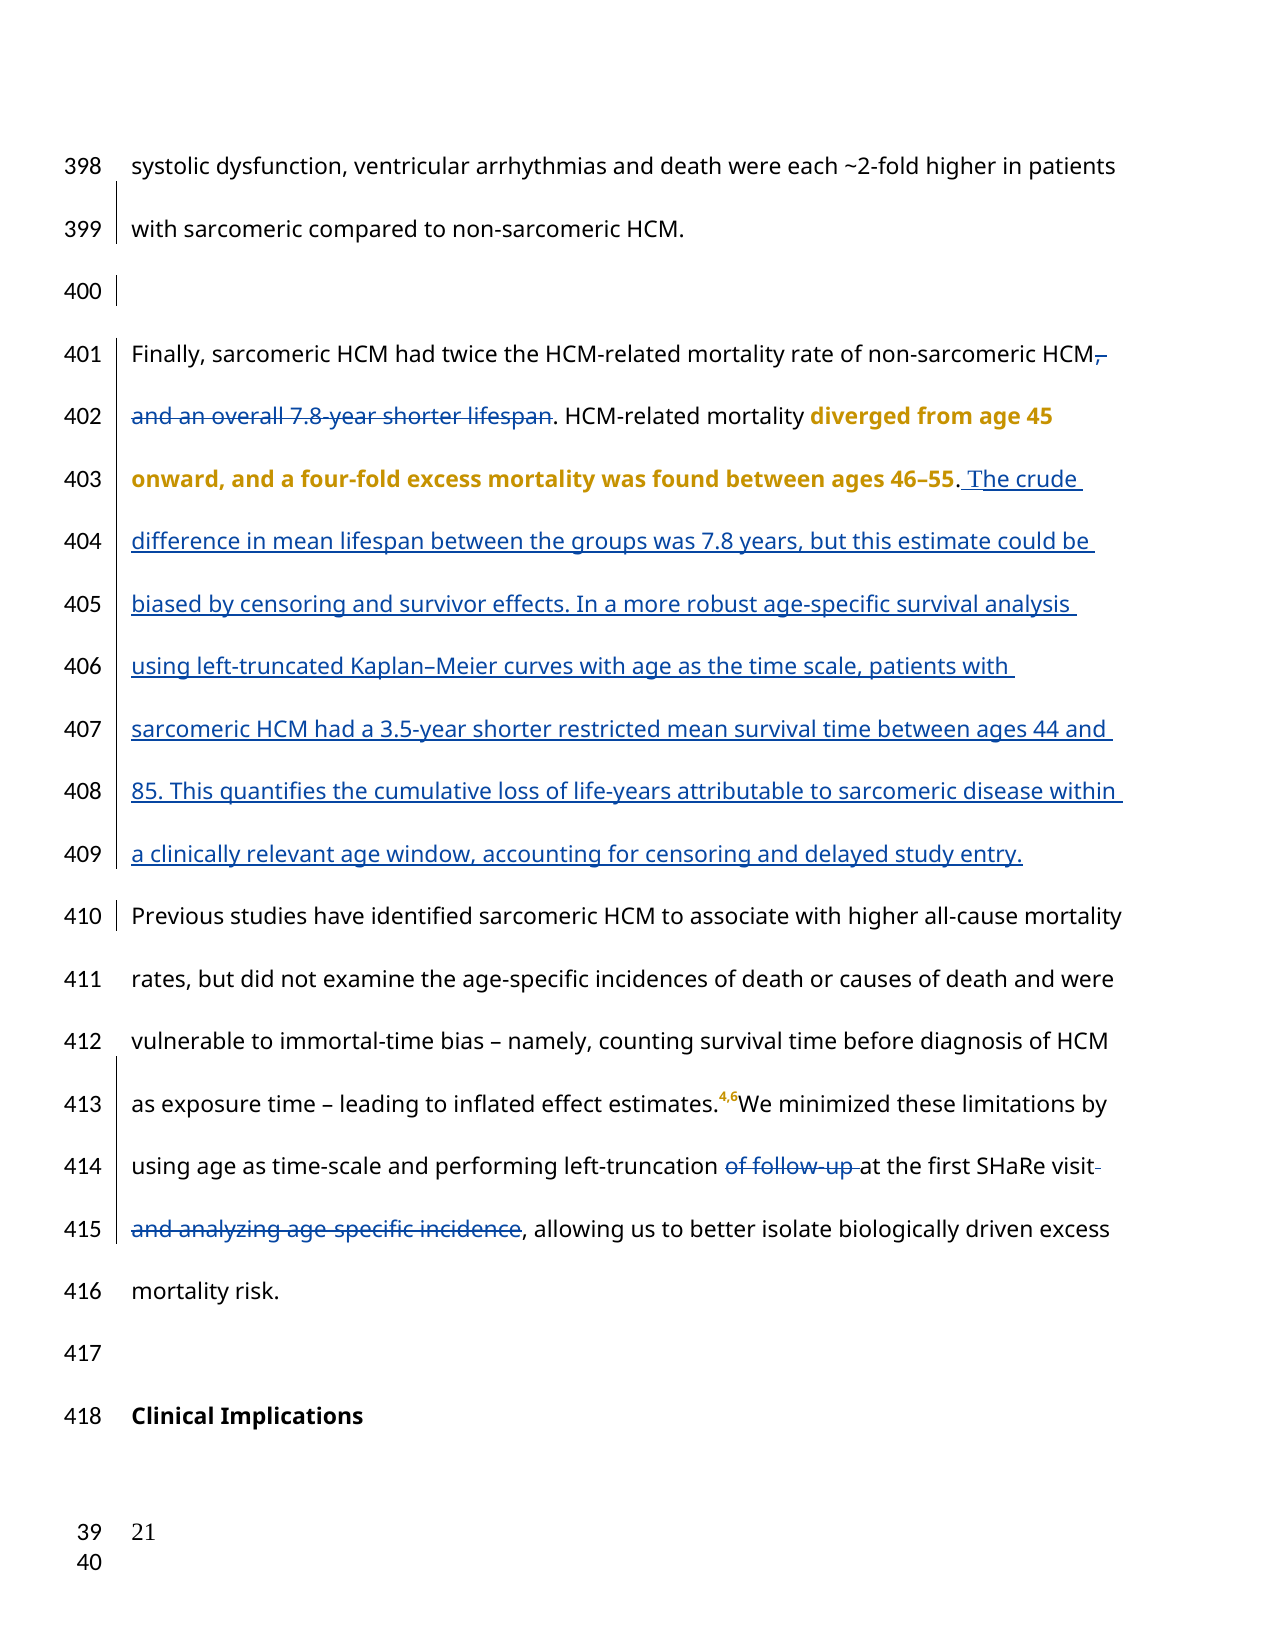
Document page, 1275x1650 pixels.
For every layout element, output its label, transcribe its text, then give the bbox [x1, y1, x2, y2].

text Clinical Implications [131, 1400, 1125, 1431]
text Finally, sarcomeric HCM had twice the HCM-related mortality rate of non-sarcomeric HCM. HCM-related mortality diverged from age 45 onward, and a four-fold excess mortality was found between ages 46–55. [131, 337, 1125, 869]
text Previous studies have identified sarcomeric HCM to associate with higher all-cause mortality rates, but did not examine the age-specific incidences of death or causes of death and were vulnerable to immortal-time bias – namely, counting survival time before diagnosis of HCM as exposure time – leading to inflated effect estimates.4,6We minimized these limitations by using age as time-scale and performing left-truncation at the first SHaRe visit, allowing us to better isolate biologically driven excess mortality risk. [131, 900, 1125, 1306]
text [131, 150, 1125, 244]
